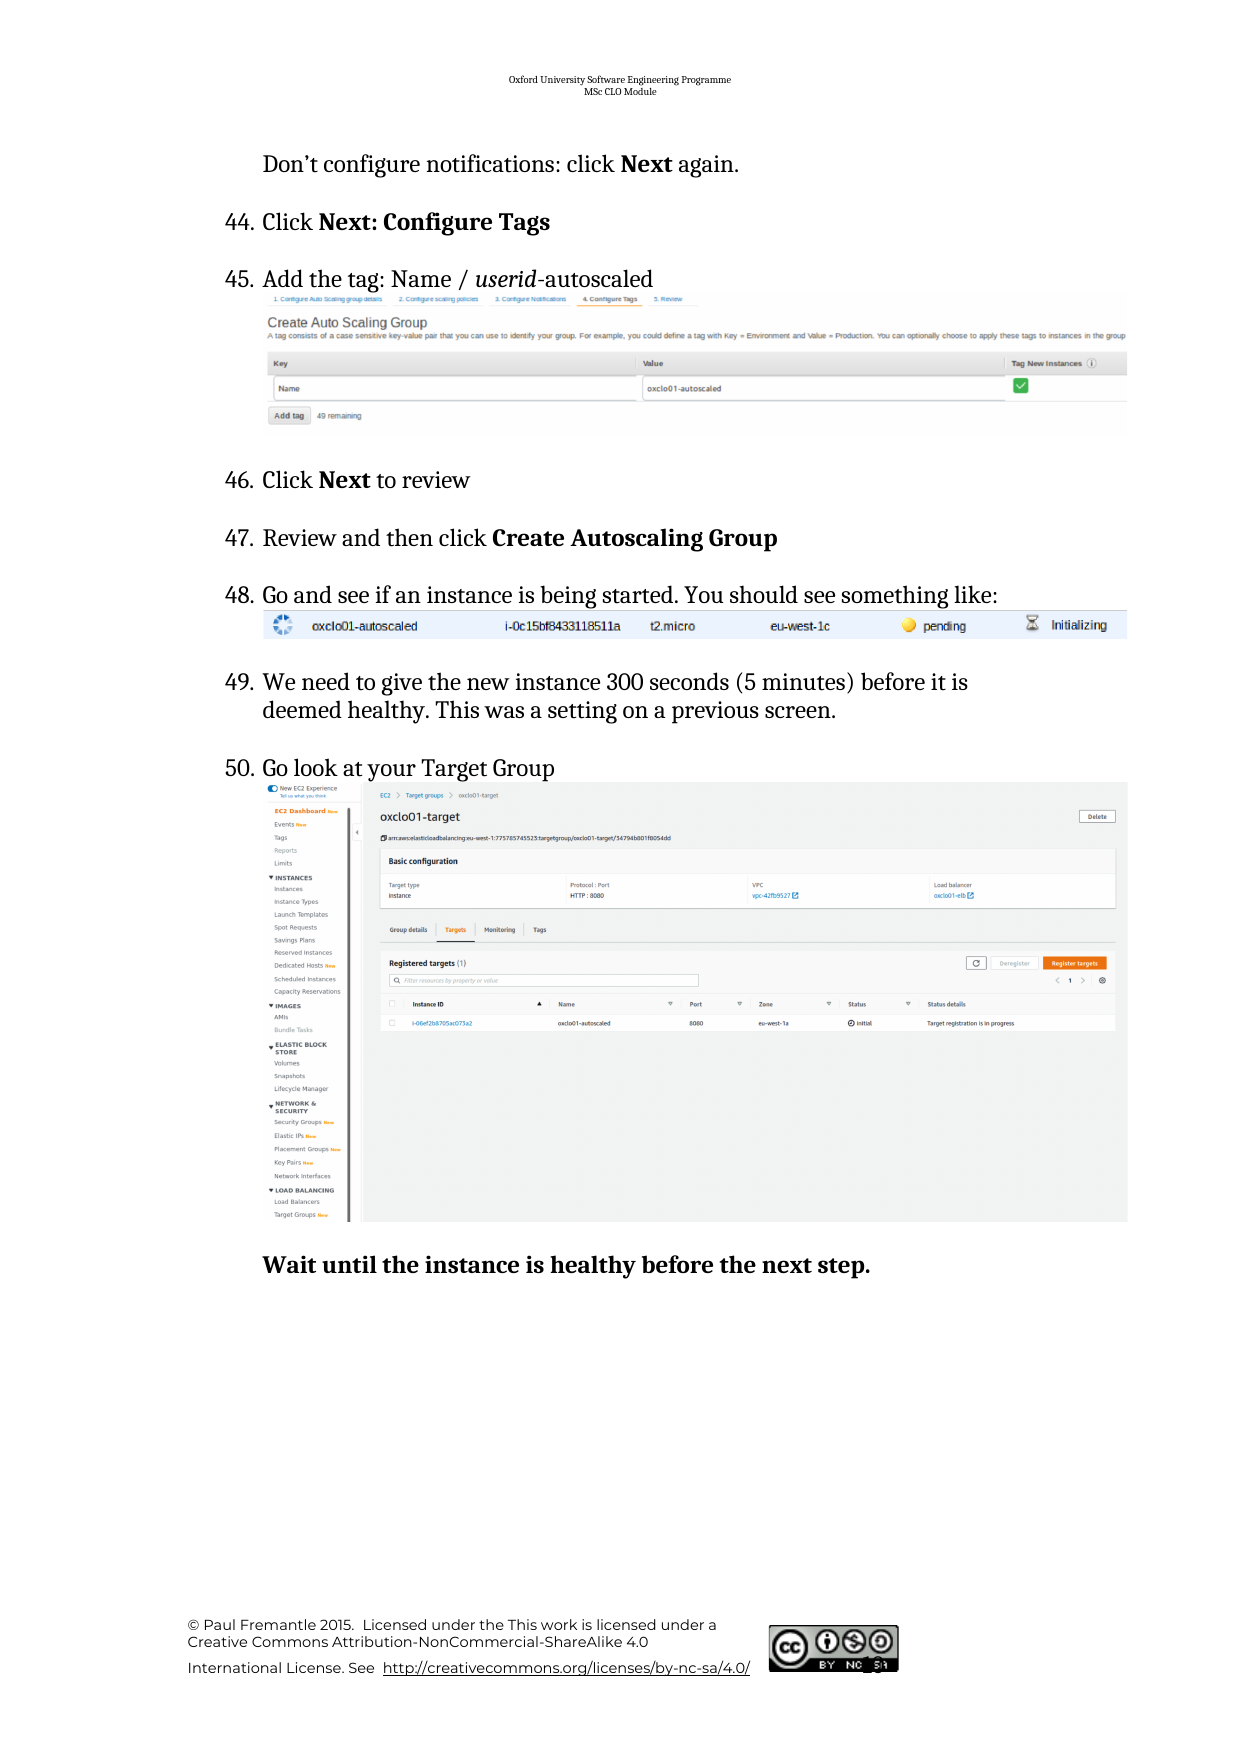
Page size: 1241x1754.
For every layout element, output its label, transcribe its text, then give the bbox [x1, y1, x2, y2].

picture [262, 293, 1128, 438]
picture [768, 1625, 899, 1672]
list Click Next to review [225, 466, 1053, 524]
list We need to give the new instance 300 seconds (5 minutes) before it is deemed healthy. This was a setting on a previous screen. [225, 667, 1053, 754]
list Review and then click Create Autoscaling Group [225, 524, 1053, 581]
text Don’t configure notifications: click Next again. [262, 150, 1053, 179]
picture [262, 610, 1128, 639]
picture [262, 782, 1128, 1222]
picture [874, 1657, 881, 1672]
list Click Next: Configure Tags [225, 207, 1053, 265]
text Wait until the instance is healthy before the next step.PART C – Stress testing [187, 1222, 1053, 1279]
